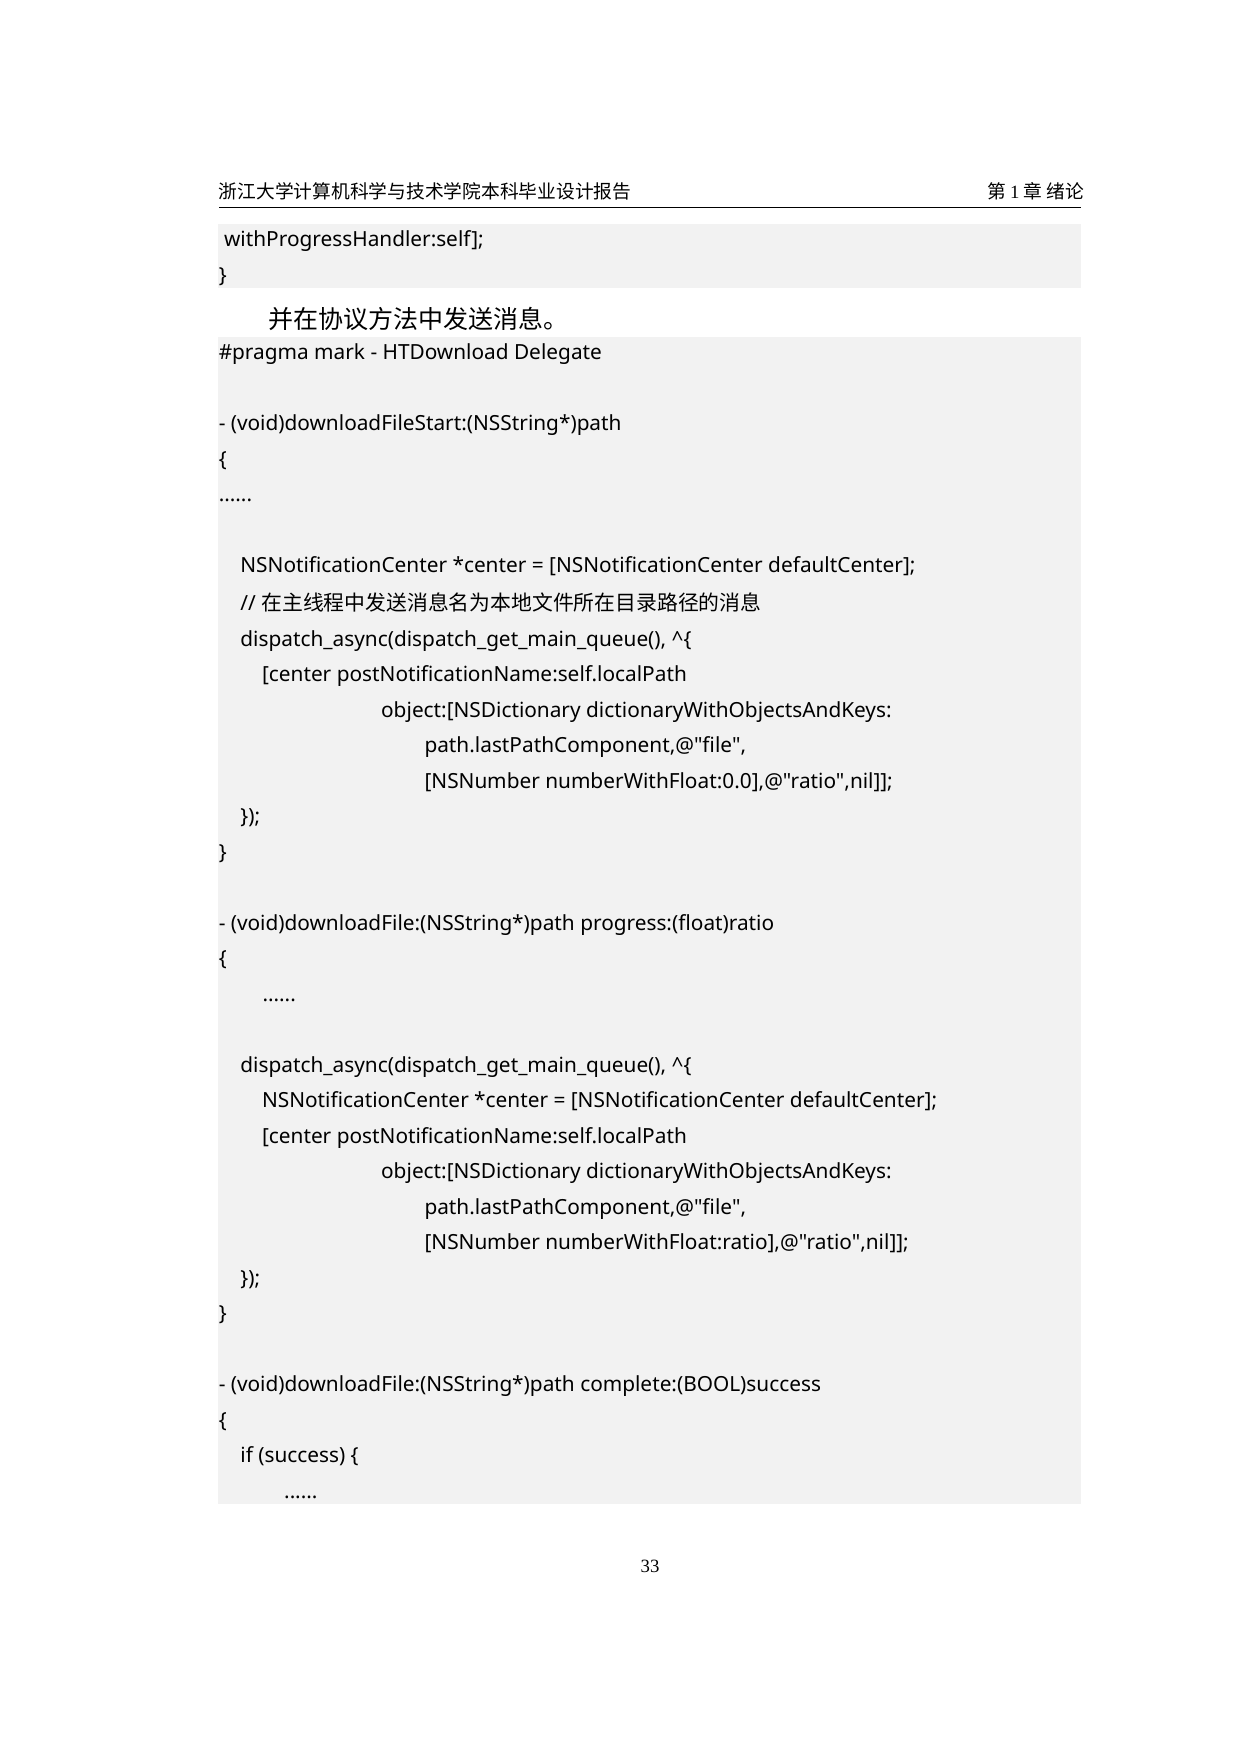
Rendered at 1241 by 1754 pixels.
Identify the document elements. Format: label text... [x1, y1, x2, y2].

text } [218, 837, 1081, 865]
text ...... [218, 979, 1081, 1007]
text // 在主线程中发送消息名为本地文件所在目录路径的消息 [218, 586, 1081, 616]
text object:[NSDictionary dictionaryWithObjectsAndKeys: [218, 1156, 1081, 1185]
text { [218, 1405, 1081, 1433]
text [NSNumber numberWithFloat:0.0],@"ratio",nil]]; [218, 766, 1081, 794]
text - (void)downloadFile:(NSString*)path complete:(BOOL)success [218, 1369, 1081, 1398]
text } [218, 1298, 1081, 1327]
text NSNotificationCenter *center = [NSNotificationCenter defaultCenter]; [218, 1085, 1081, 1114]
text }); [218, 801, 1081, 830]
text path.lastPathComponent,@"file", [218, 730, 1081, 759]
text if (success) { [218, 1441, 1081, 1469]
text dispatch_async(dispatch_get_main_queue(), ^{ [218, 624, 1081, 652]
text ...... [218, 479, 1081, 508]
text ...... [218, 1476, 1081, 1504]
text NSNotificationCenter *center = [NSNotificationCenter defaultCenter]; [218, 550, 1081, 579]
text - (void)downloadFileStart:(NSString*)path [218, 408, 1081, 437]
text path.lastPathComponent,@"file", [218, 1192, 1081, 1220]
text #pragma mark - HTDownload Delegate [218, 337, 1081, 366]
text } [218, 260, 1081, 288]
text [center postNotificationName:self.localPath [218, 1121, 1081, 1149]
text withProgressHandler:self]; [218, 224, 1081, 253]
text }); [218, 1263, 1081, 1291]
text - (void)downloadFile:(NSString*)path progress:(float)ratio [218, 908, 1081, 936]
text [NSNumber numberWithFloat:ratio],@"ratio",nil]]; [218, 1227, 1081, 1256]
text { [218, 444, 1081, 472]
text { [218, 943, 1081, 972]
text object:[NSDictionary dictionaryWithObjectsAndKeys: [218, 695, 1081, 723]
text 并在协议方法中发送消息。 [218, 296, 1081, 337]
text [center postNotificationName:self.localPath [218, 659, 1081, 688]
text dispatch_async(dispatch_get_main_queue(), ^{ [218, 1050, 1081, 1078]
